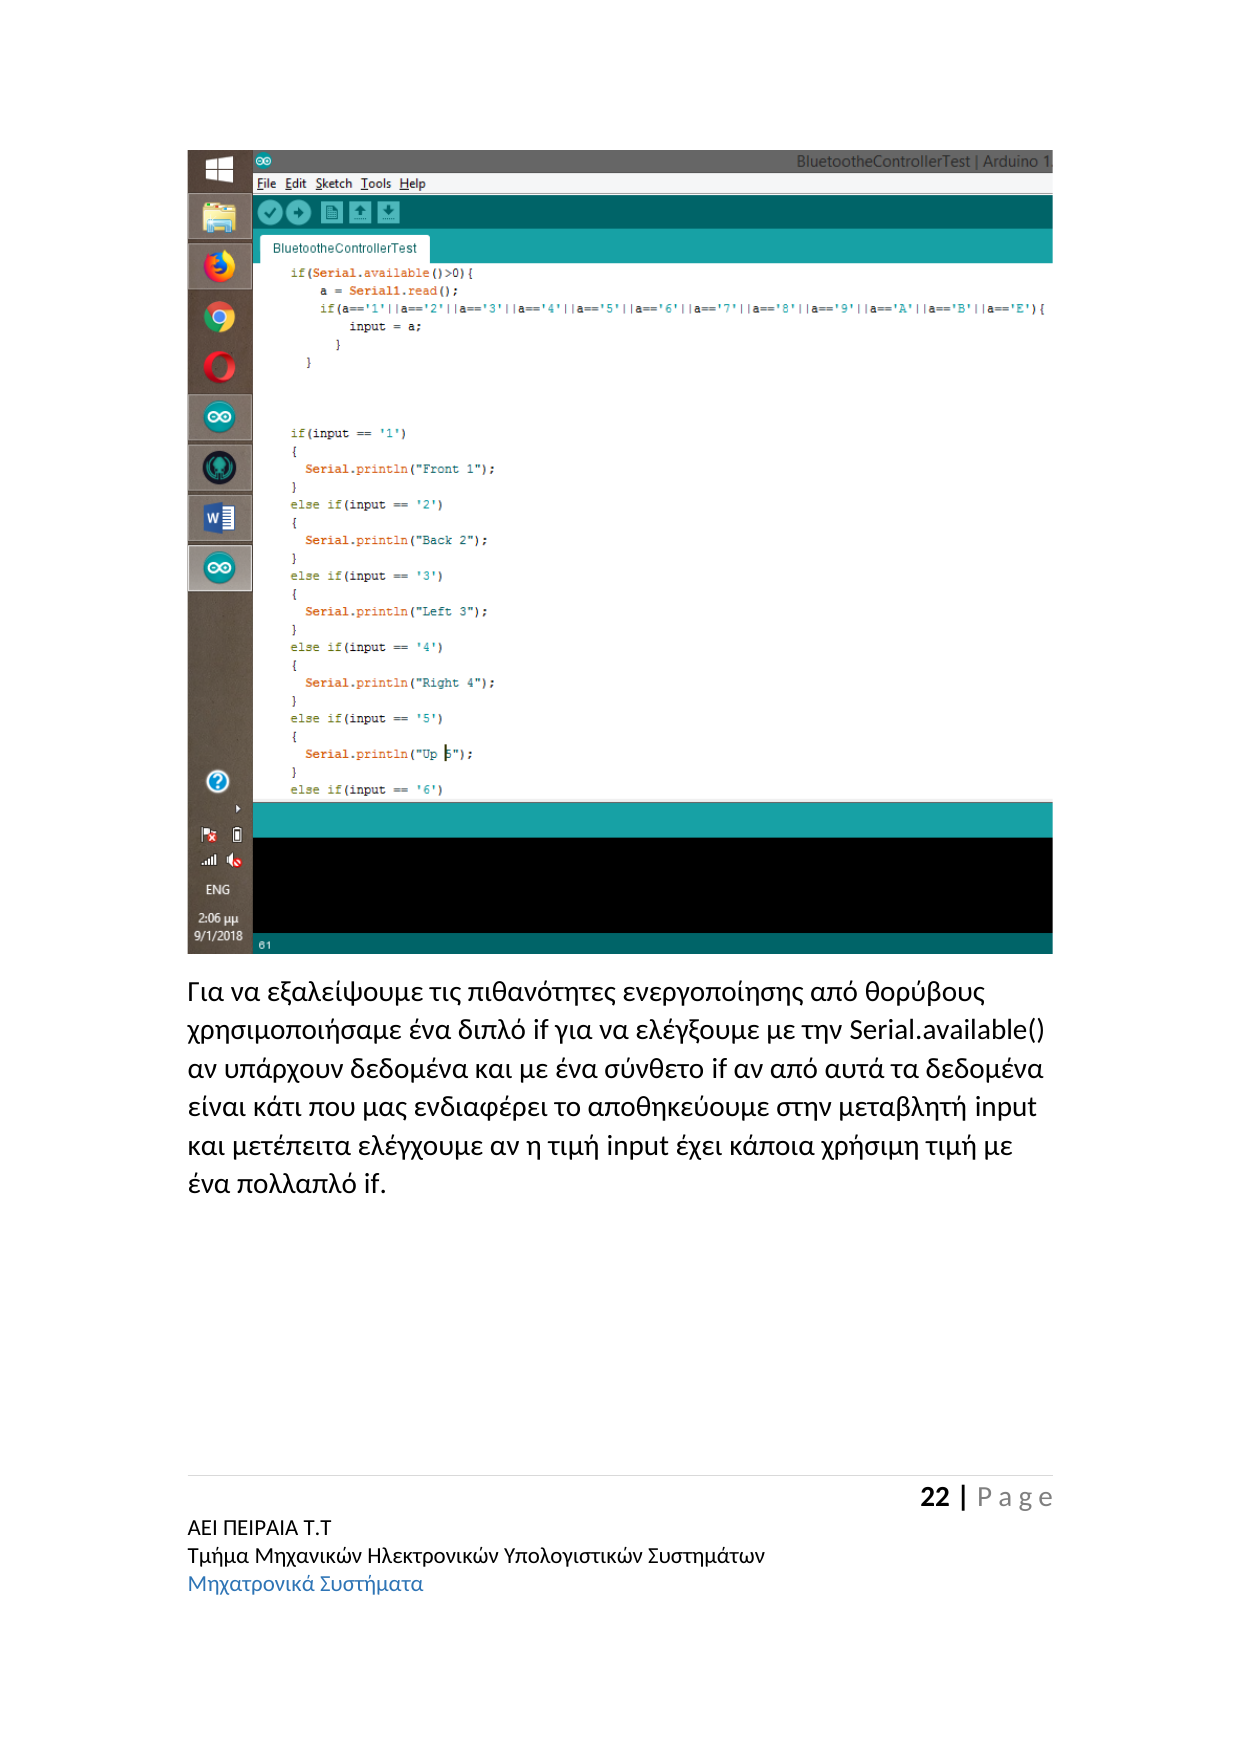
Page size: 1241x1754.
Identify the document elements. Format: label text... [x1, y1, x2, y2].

picture [187, 150, 1053, 954]
text Για να εξαλείψουμε τις πιθανότητες ενεργοποίησης από θορύβους χρησιμοποιήσαμε ένα διπλό if για να ελέγξουμε με την Serial.available() αν υπάρχουν δεδομένα και με ένα σύνθετο if αν από αυτά τα δεδομένα είναι κάτι που μας ενδιαφέρει το αποθηκεύουμε στην μεταβλητή input και μετέπειτα ελέγχουμε αν η τιμή input έχει κάποια χρήσιμη τιμή με ένα πολλαπλό if. [187, 973, 1053, 1201]
